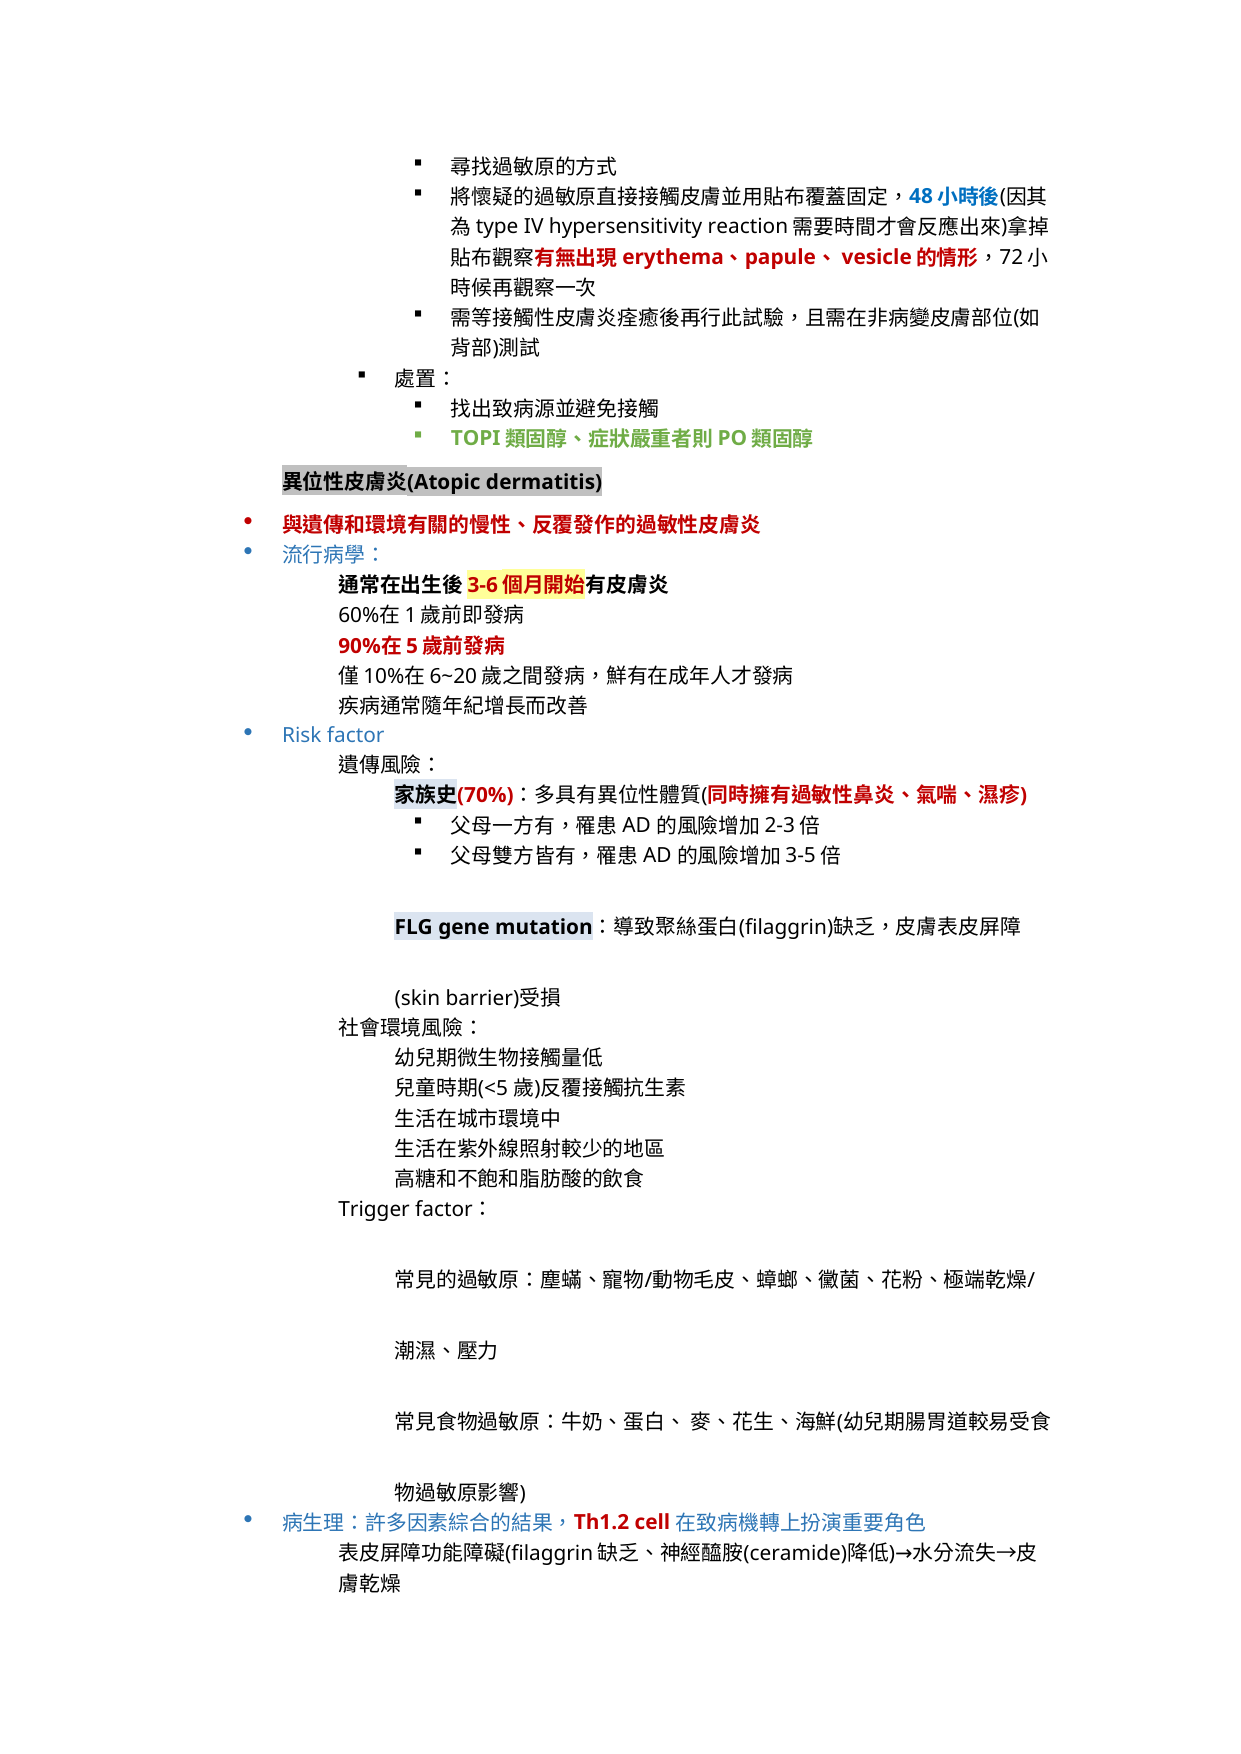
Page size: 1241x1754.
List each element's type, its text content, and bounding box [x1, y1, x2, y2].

list 需等接觸性皮膚炎痊癒後再行此試驗，且需在非病變皮膚部位(如背部)測試 [413, 301, 1053, 362]
text Trigger factor： [338, 1192, 1053, 1223]
text 幼兒期微生物接觸量低 [394, 1041, 1053, 1072]
list 處置： [357, 362, 1053, 392]
text 90%在5歲前發病 [338, 629, 1053, 659]
text 生活在紫外線照射較少的地區 [394, 1132, 1053, 1162]
text 常見食物過敏原：牛奶、蛋白、 麥、花生、海鮮(幼兒期腸胃道較易受食物過敏原影響) [394, 1364, 1053, 1506]
text 生活在城市環境中 [394, 1102, 1053, 1132]
text 通常在出生後3-6個月開始有皮膚炎 [338, 568, 1053, 599]
text 60%在1歲前即發病 [338, 599, 1053, 629]
list TOPI類固醇、症狀嚴重者則PO類固醇 [413, 422, 1053, 453]
list 尋找過敏原的方式 [413, 150, 1053, 180]
list 與遺傳和環境有關的慢性、反覆發作的過敏性皮膚炎 [244, 508, 1053, 538]
text 疾病通常隨年紀增長而改善 [338, 690, 1053, 720]
list 父母一方有，罹患 AD 的風險增加2-3倍 [413, 809, 1053, 839]
list 父母雙方皆有，罹患 AD 的風險增加3-5倍 [413, 839, 1053, 869]
text 兒童時期(<5 歲)反覆接觸抗生素 [394, 1072, 1053, 1102]
text 遺傳風險： [338, 748, 1053, 778]
text 社會環境風險： [338, 1011, 1053, 1041]
list Risk factor [244, 720, 1053, 748]
list 流行病學： [244, 538, 1053, 568]
text 表皮屏障功能障礙(filaggrin缺乏、神經醯胺(ceramide)降低)→水分流失→皮膚乾燥 [338, 1536, 1053, 1597]
text 僅10%在6~20歲之間發病，鮮有在成年人才發病 [338, 659, 1053, 690]
text FLG gene mutation：導致聚絲蛋白(filaggrin)缺乏，皮膚表皮屏障(skin barrier)受損 [394, 869, 1053, 1011]
text 常見的過敏原：塵蟎、寵物/動物毛皮、蟑螂、黴菌、花粉、極端乾燥/潮濕、壓力 [394, 1223, 1053, 1364]
list 病生理：許多因素綜合的結果，Th1.2 cell 在致病機轉上扮演重要角色 [244, 1506, 1053, 1536]
list 將懷疑的過敏原直接接觸皮膚並用貼布覆蓋固定，48小時後(因其為type IV hypersensitivity reaction需要時間才會反應出來)拿掉貼布觀察有無出現 erythema、papule、 vesicle的情形，72小時候再觀察一次 [413, 180, 1053, 301]
text 高糖和不飽和脂肪酸的飲食 [394, 1162, 1053, 1192]
list 找出致病源並避免接觸 [413, 392, 1053, 422]
text 家族史(70%)：多具有異位性體質(同時擁有過敏性鼻炎、氣喘、濕疹) [394, 778, 1053, 809]
text 異位性皮膚炎(Atopic dermatitis) [407, 465, 1053, 496]
